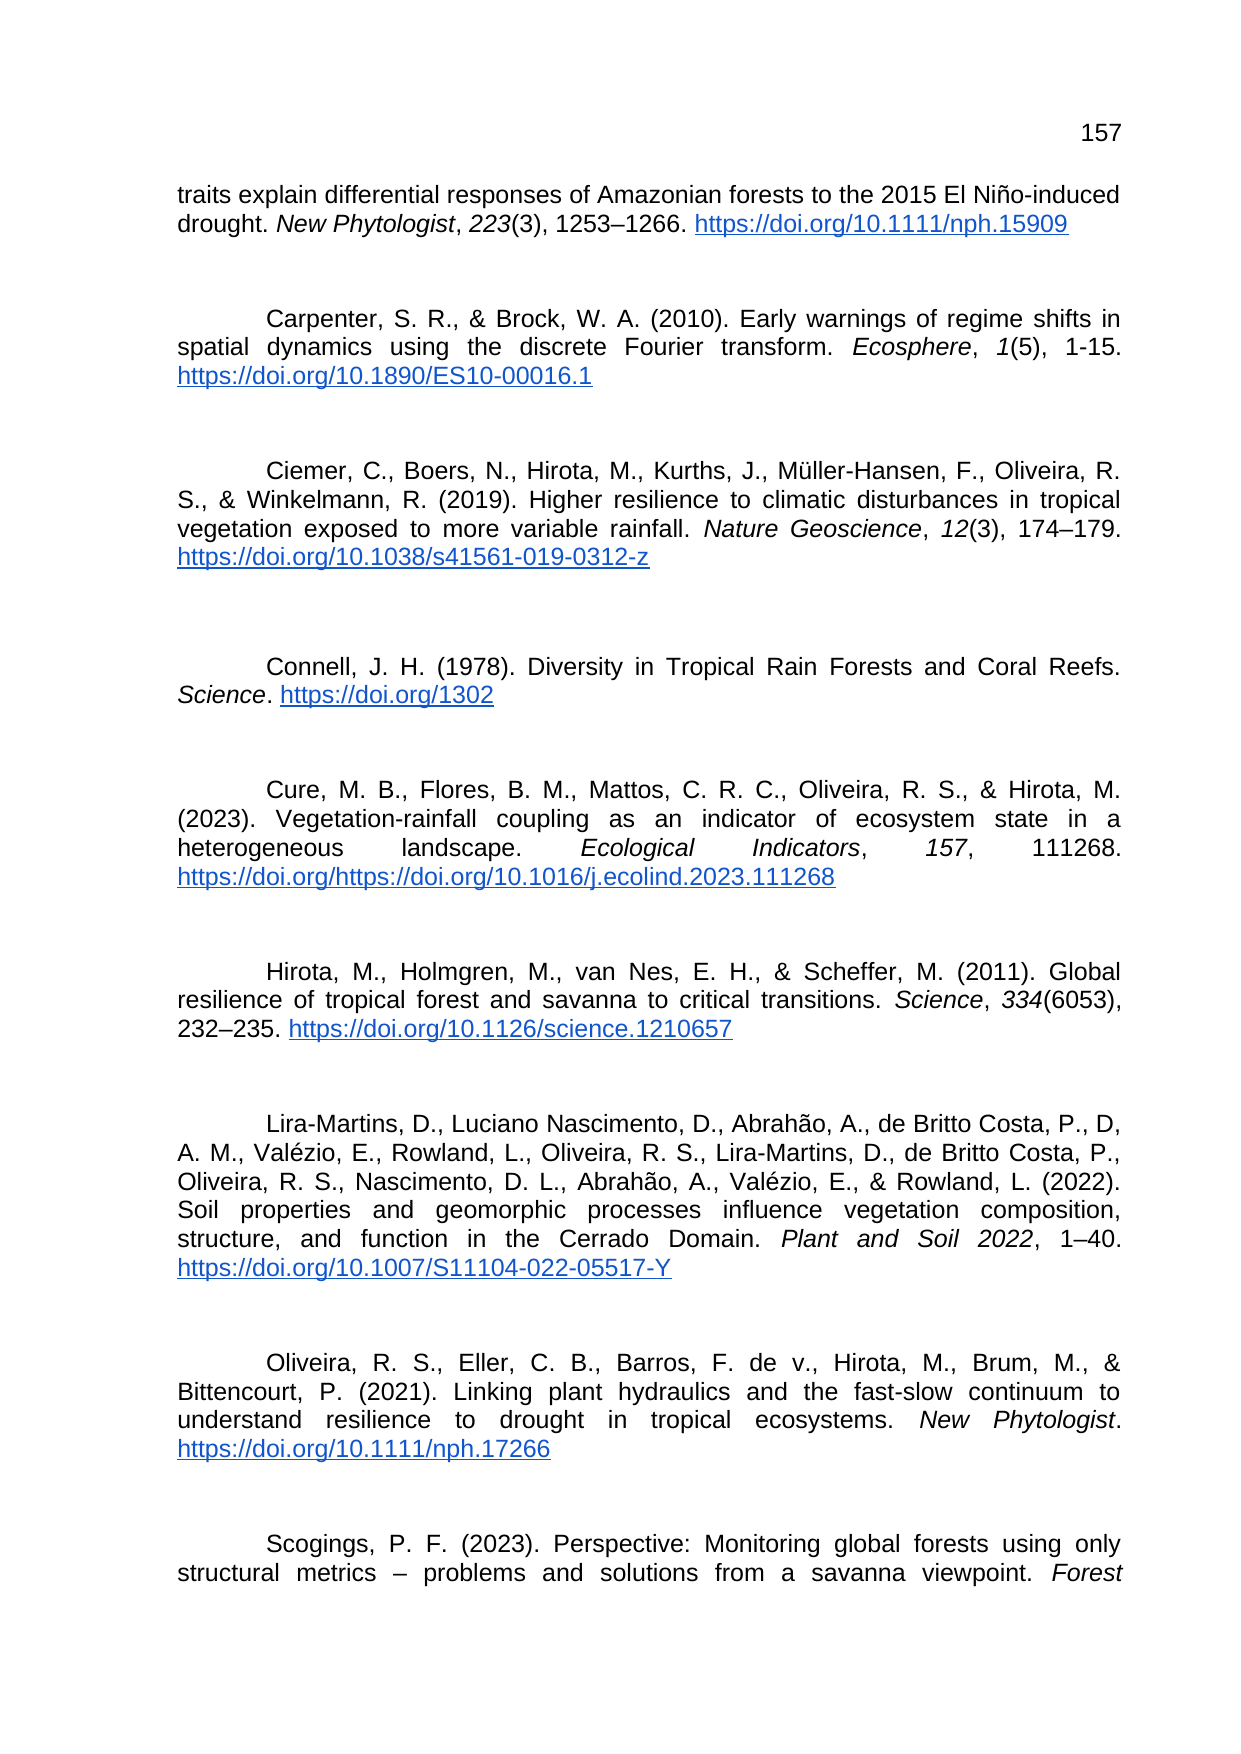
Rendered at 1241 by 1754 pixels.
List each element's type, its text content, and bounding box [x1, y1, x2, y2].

text Ciemer, C., Boers, N., Hirota, M., Kurths, J., Müller-Hansen, F., Oliveira, R. S., & Winkelmann, R. (2019). Higher resilience to climatic disturbances in tropical vegetation exposed to more variable rainfall. Nature Geoscience, 12(3), 174–179. https://doi.org/10.1038/s41561-019-0312-z [177, 456, 1122, 571]
text Connell, J. H. (1978). Diversity in Tropical Rain Forests and Coral Reefs. Science. https://doi.org/1302 [177, 652, 1122, 709]
text Hirota, M., Holmgren, M., van Nes, E. H., & Scheffer, M. (2011). Global resilience of tropical forest and savanna to critical transitions. Science, 334(6053), 232–235. https://doi.org/10.1126/science.1210657 [177, 957, 1122, 1043]
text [177, 180, 1122, 237]
text Cure, M. B., Flores, B. M., Mattos, C. R. C., Oliveira, R. S., & Hirota, M. (2023). Vegetation-rainfall coupling as an indicator of ecosystem state in a heterogeneous landscape. Ecological Indicators, 157, 111268. https://doi.org/https://doi.org/10.1016/j.ecolind.2023.111268 [177, 776, 1122, 891]
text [177, 1529, 1122, 1587]
text Lira-Martins, D., Luciano Nascimento, D., Abrahão, A., de Britto Costa, P., D, A. M., Valézio, E., Rowland, L., Oliveira, R. S., Lira-Martins, D., de Britto Costa, P., Oliveira, R. S., Nascimento, D. L., Abrahão, A., Valézio, E., & Rowland, L. (2022). Soil properties and geomorphic processes influence vegetation composition, structure, and function in the Cerrado Domain. Plant and Soil 2022, 1–40. https://doi.org/10.1007/S11104-022-05517-Y [177, 1109, 1122, 1282]
text Carpenter, S. R., & Brock, W. A. (2010). Early warnings of regime shifts in spatial dynamics using the discrete Fourier transform. Ecosphere, 1(5), 1-15. https://doi.org/10.1890/ES10-00016.1 [177, 304, 1122, 390]
text Oliveira, R. S., Eller, C. B., Barros, F. de v., Hirota, M., Brum, M., & Bittencourt, P. (2021). Linking plant hydraulics and the fast‐slow continuum to understand resilience to drought in tropical ecosystems. New Phytologist. https://doi.org/10.1111/nph.17266 [177, 1348, 1122, 1463]
